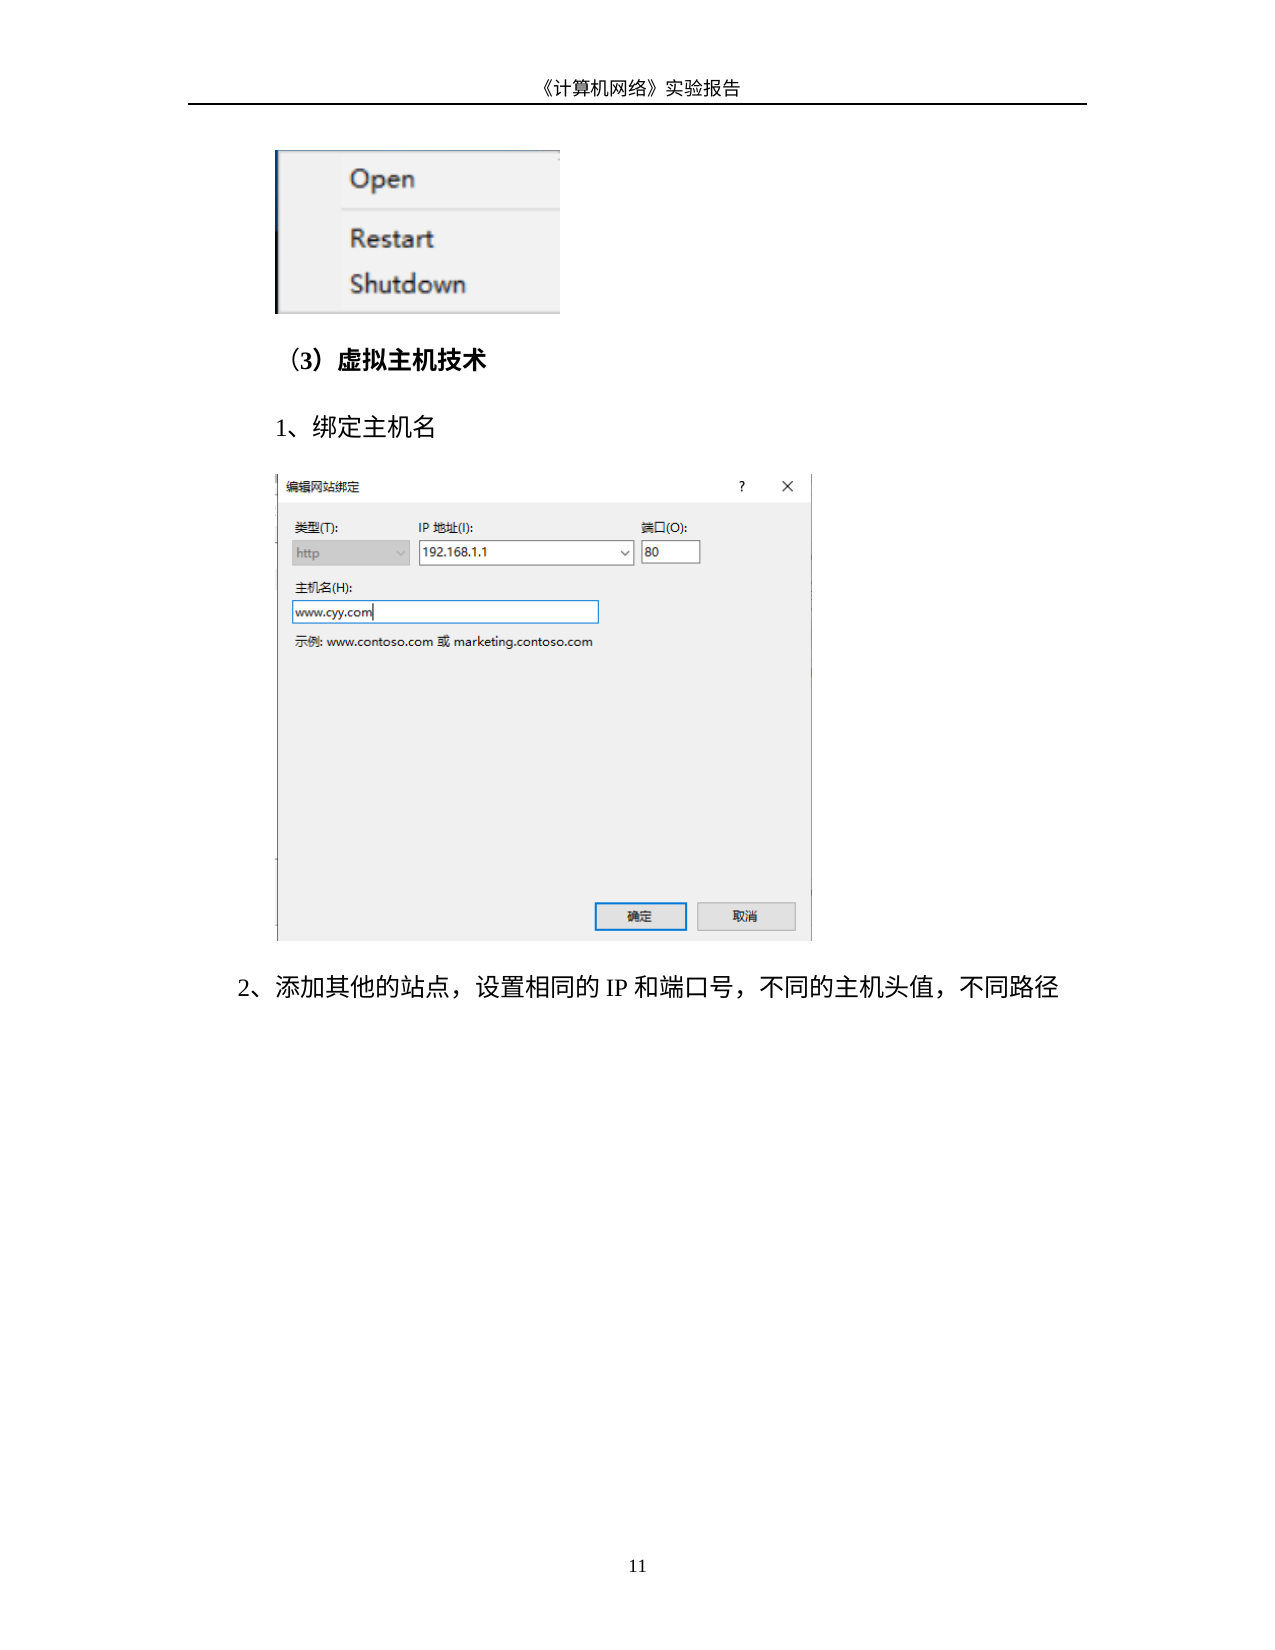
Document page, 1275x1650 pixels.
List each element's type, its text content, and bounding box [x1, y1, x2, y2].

list （3）虚拟主机技术 [275, 340, 1087, 377]
picture [275, 474, 812, 941]
list 1、绑定主机名 [275, 407, 1087, 443]
list 2、添加其他的站点，设置相同的 IP 和端口号，不同的主机头值，不同路径 [187, 967, 1087, 1004]
picture [275, 150, 560, 314]
